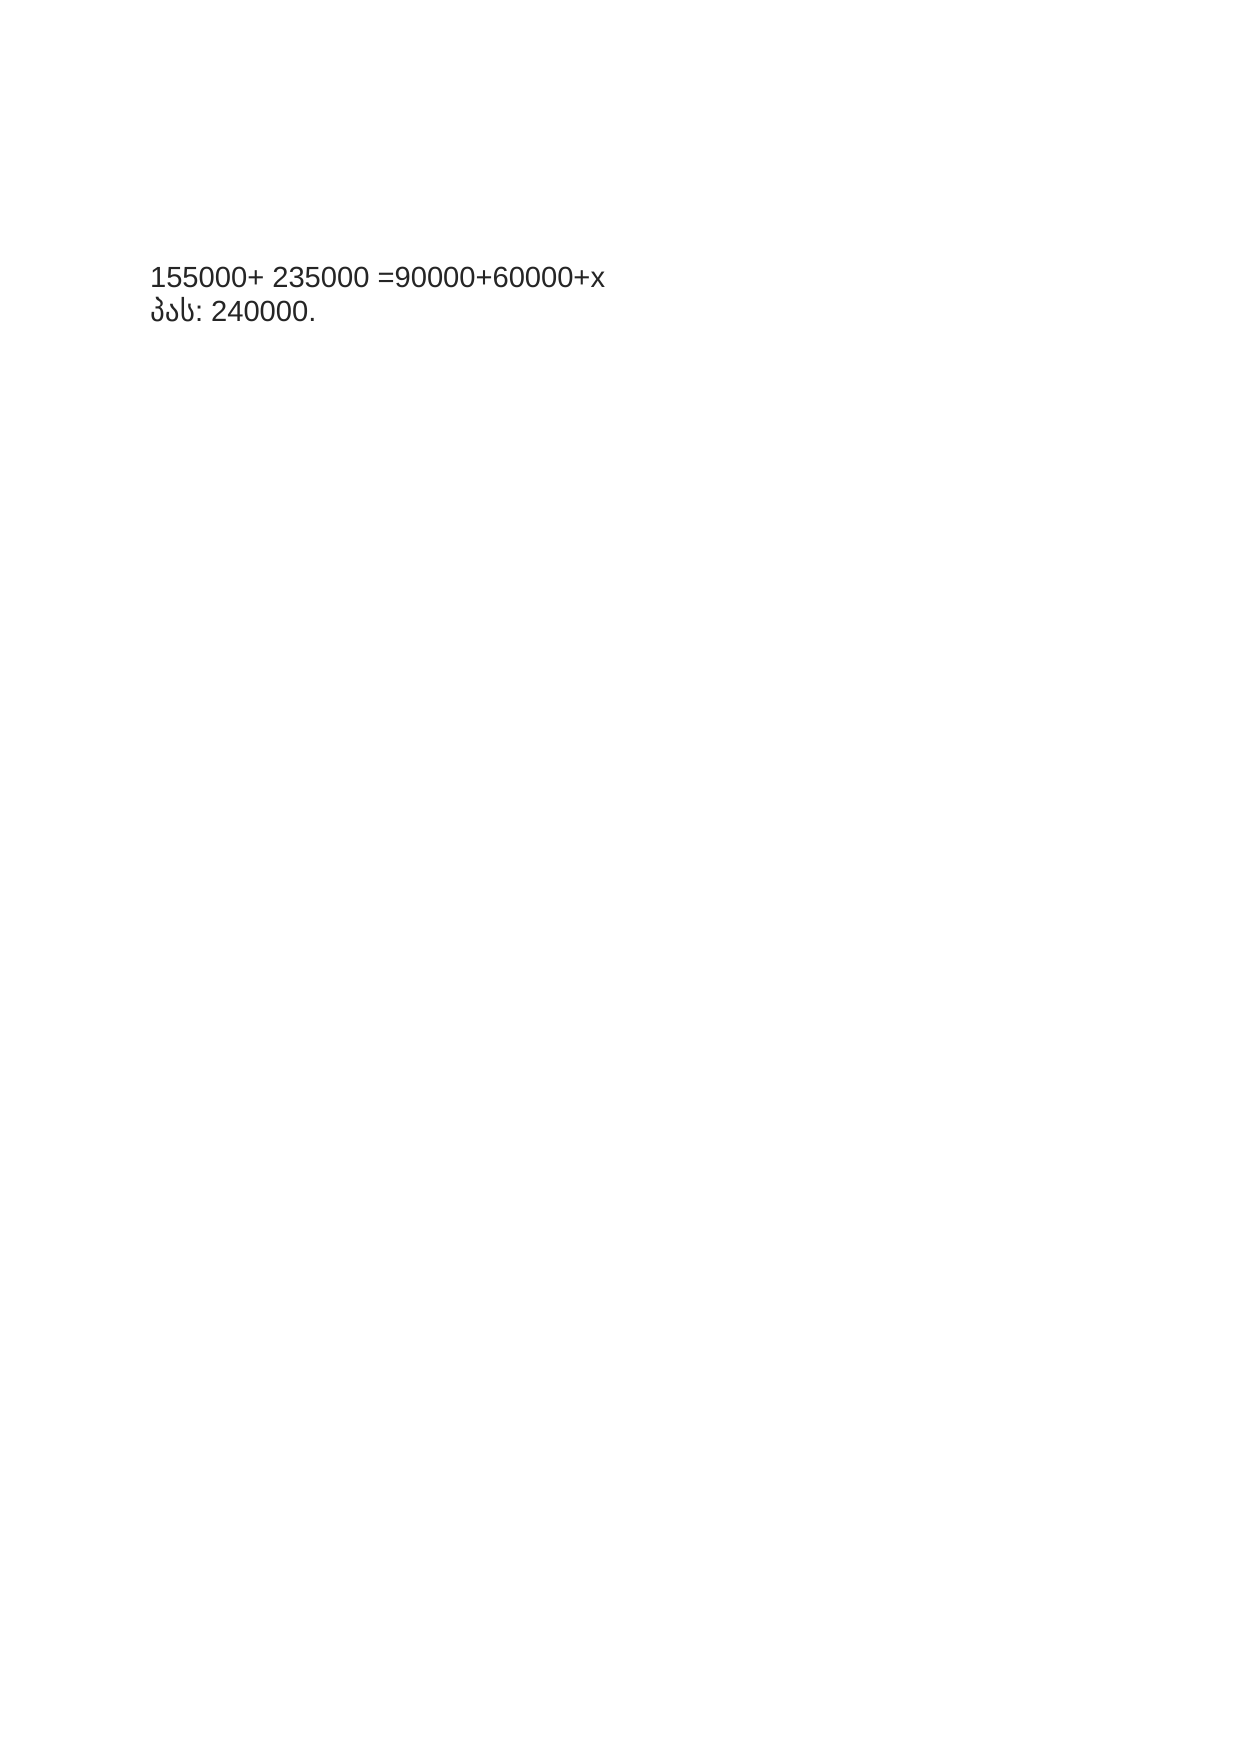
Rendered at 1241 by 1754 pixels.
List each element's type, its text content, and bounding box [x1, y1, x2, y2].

text პას: 240000. [150, 293, 1090, 327]
text 155000+ 235000 =90000+60000+x [150, 260, 1090, 293]
